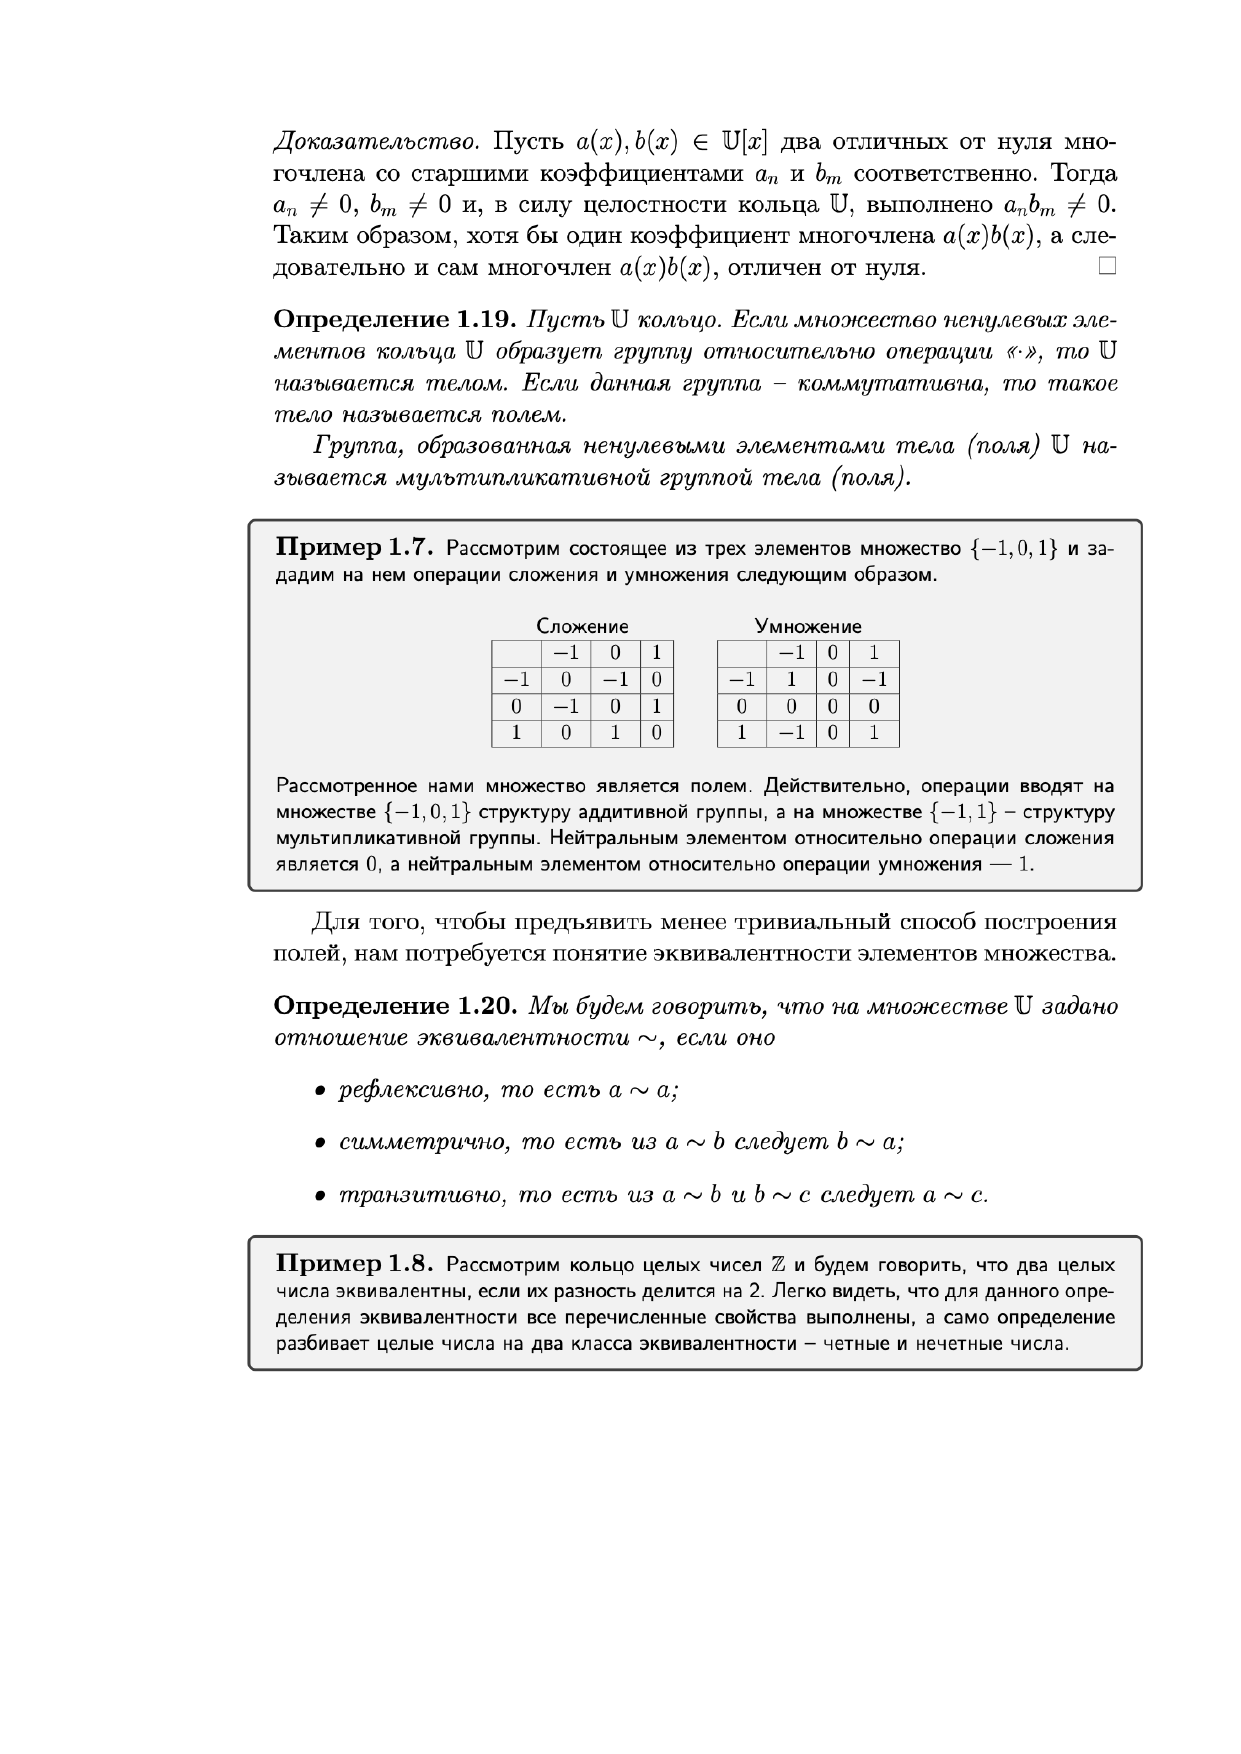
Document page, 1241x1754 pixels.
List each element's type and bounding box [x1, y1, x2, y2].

picture [221, 118, 1196, 1393]
